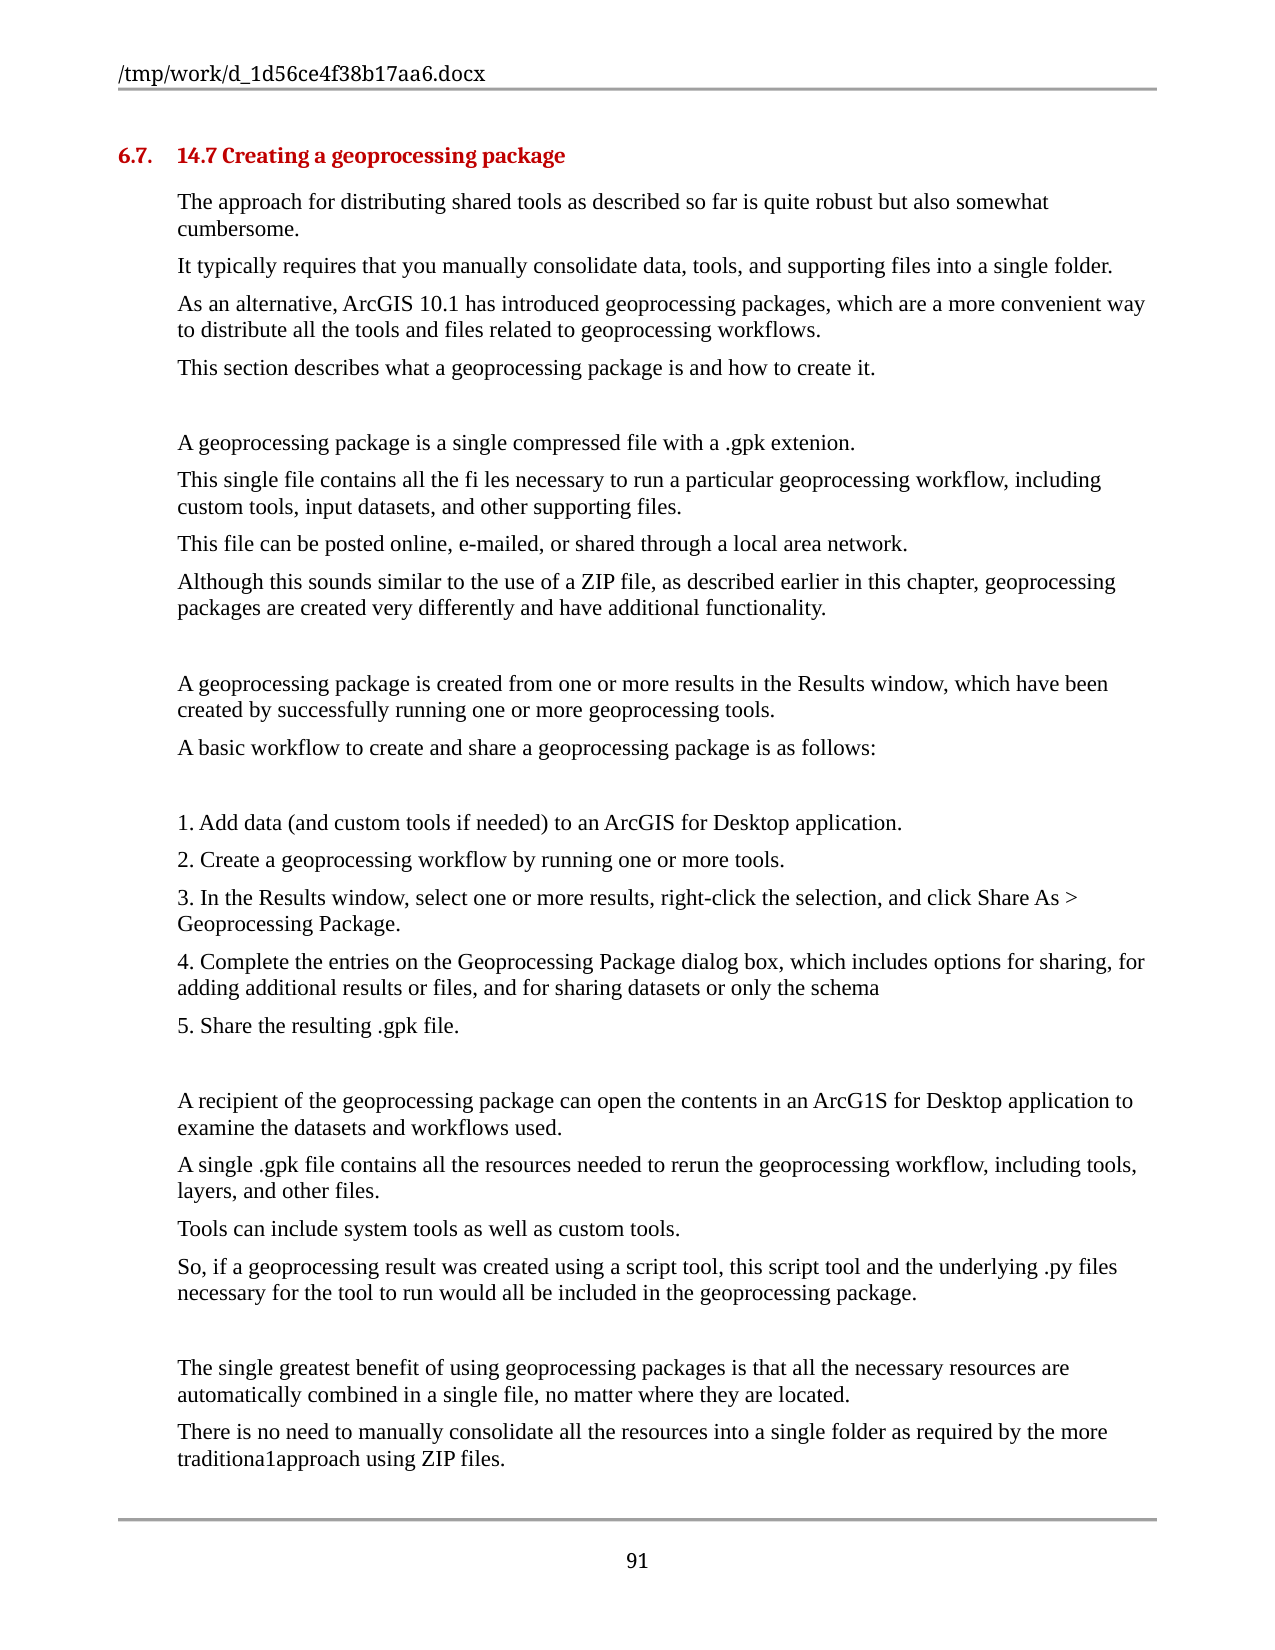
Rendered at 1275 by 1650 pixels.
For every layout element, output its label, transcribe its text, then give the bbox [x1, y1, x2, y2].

text A single .gpk file contains all the resources needed to rerun the geoprocessing workflow, including tools, layers, and other files. [177, 1151, 1157, 1204]
text 2. Create a geoprocessing workflow by running one or more tools. [177, 846, 1157, 873]
text Tools can include system tools as well as custom tools. [177, 1215, 1157, 1241]
text A basic workflow to create and share a geoprocessing package is as follows: [177, 734, 1157, 760]
text This file can be posted online, e-mailed, or shared through a local area network. [177, 531, 1157, 557]
text A geoprocessing package is created from one or more results in the Results window, which have been created by successfully running one or more geoprocessing tools. [177, 670, 1157, 722]
text There is no need to manually consolidate all the resources into a single folder as required by the more traditiona1approach using ZIP files. [177, 1418, 1157, 1471]
text It typically requires that you manually consolidate data, tools, and supporting files into a single folder. [177, 252, 1157, 278]
text 1. Add data (and custom tools if needed) to an ArcGIS for Desktop application. [177, 809, 1157, 835]
text The single greatest benefit of using geoprocessing packages is that all the necessary resources are automatically combined in a single file, no matter where they are located. [177, 1354, 1157, 1407]
text 4. Complete the entries on the Geoprocessing Package dialog box, which includes options for sharing, for adding additional results or files, and for sharing datasets or only the schema [177, 948, 1157, 1001]
text A geoprocessing package is a single compressed file with a .gpk extenion. [177, 429, 1157, 455]
text Although this sounds similar to the use of a ZIP file, as described earlier in this chapter, geoprocessing packages are created very differently and have additional functionality. [177, 568, 1157, 621]
text 3. In the Results window, select one or more results, right-click the selection, and click Share As > Geoprocessing Package. [177, 884, 1157, 937]
text This single file contains all the fi les necessary to run a particular geoprocessing workflow, including custom tools, input datasets, and other supporting files. [177, 467, 1157, 519]
text This section describes what a geoprocessing package is and how to create it. [177, 354, 1157, 380]
subtitle 14.7 Creating a geoprocessing package [118, 143, 1157, 169]
text The approach for distributing shared tools as described so far is quite robust but also somewhat cumbersome. [177, 188, 1157, 241]
text A recipient of the geoprocessing package can open the contents in an ArcG1S for Desktop application to examine the datasets and workflows used. [177, 1087, 1157, 1140]
text 5. Share the resulting .gpk file. [177, 1012, 1157, 1038]
text So, if a geoprocessing result was created using a script tool, this script tool and the underlying .py files necessary for the tool to run would all be included in the geoprocessing package. [177, 1253, 1157, 1305]
text As an alternative, ArcGIS 10.1 has introduced geoprocessing packages, which are a more convenient way to distribute all the tools and files related to geoprocessing workflows. [177, 290, 1157, 342]
